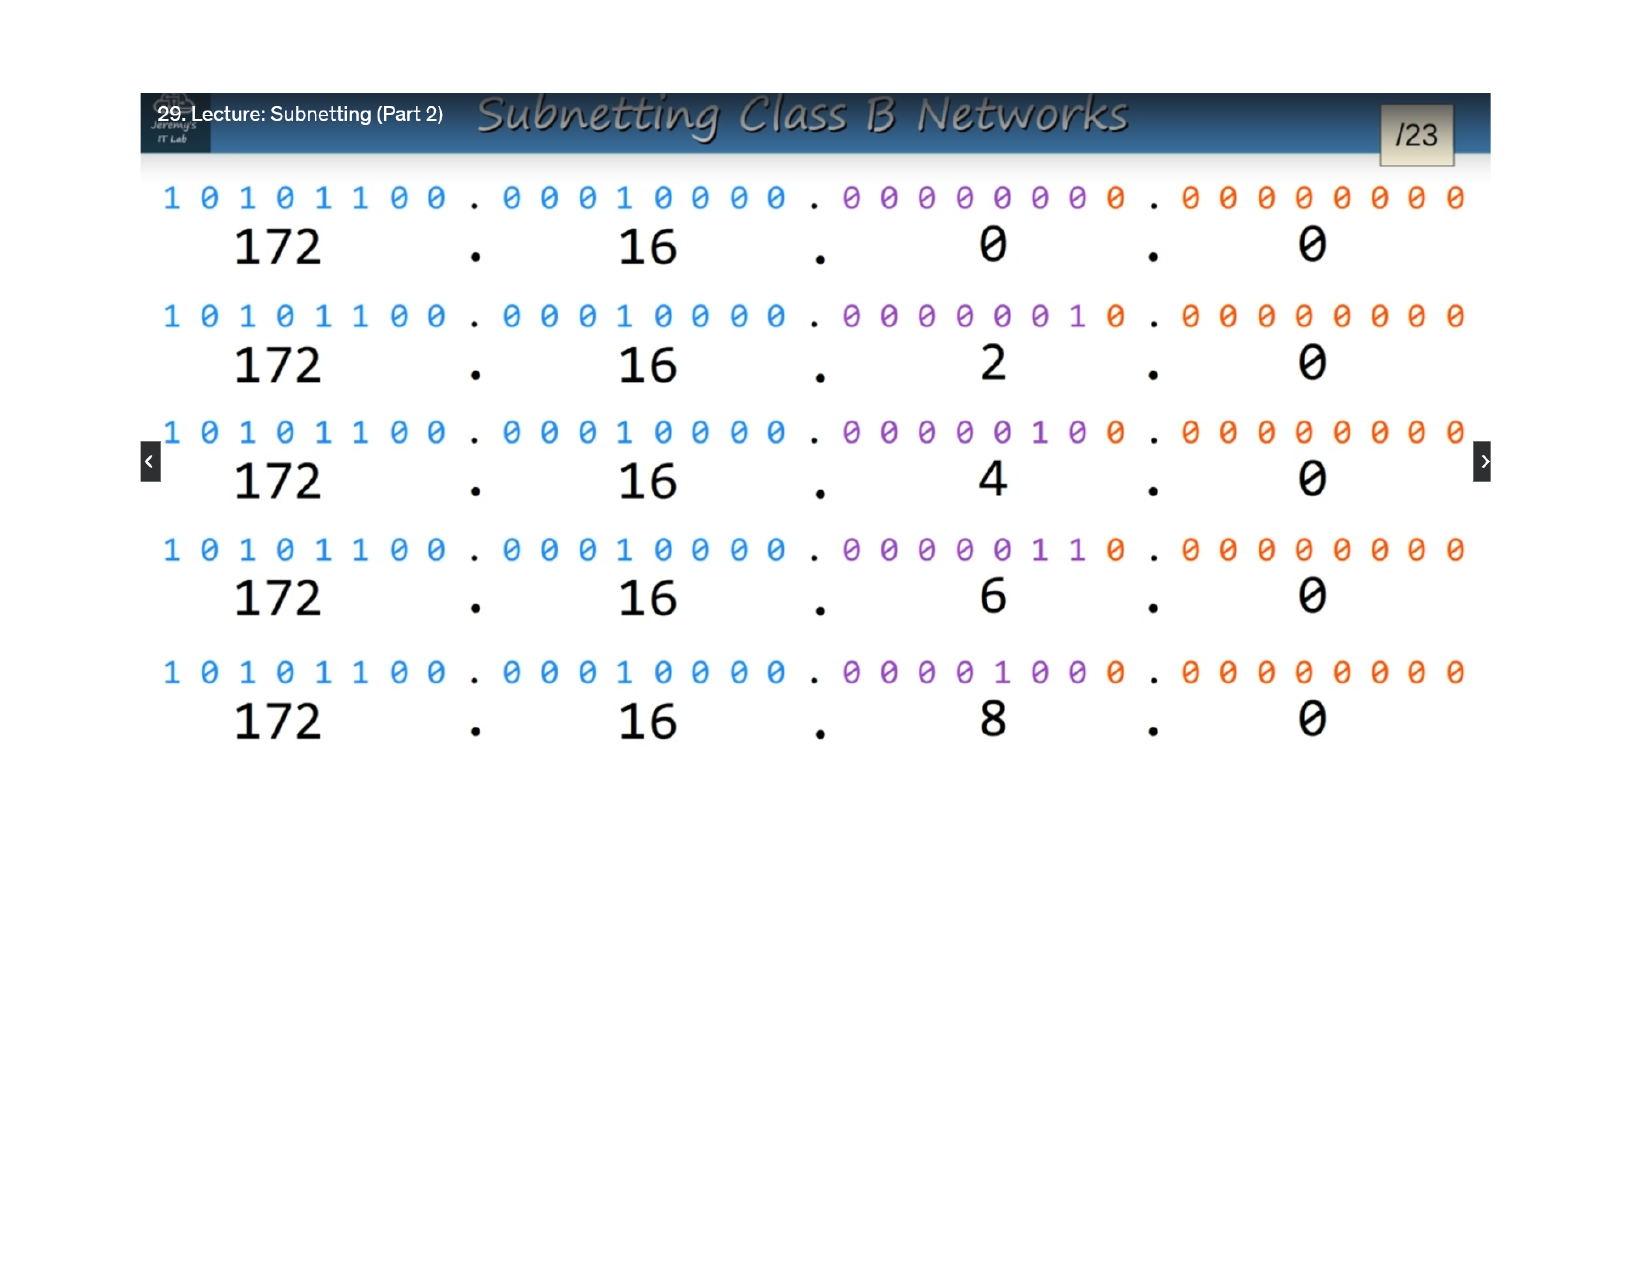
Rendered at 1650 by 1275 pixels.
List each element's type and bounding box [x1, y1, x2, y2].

picture [140, 93, 1491, 779]
